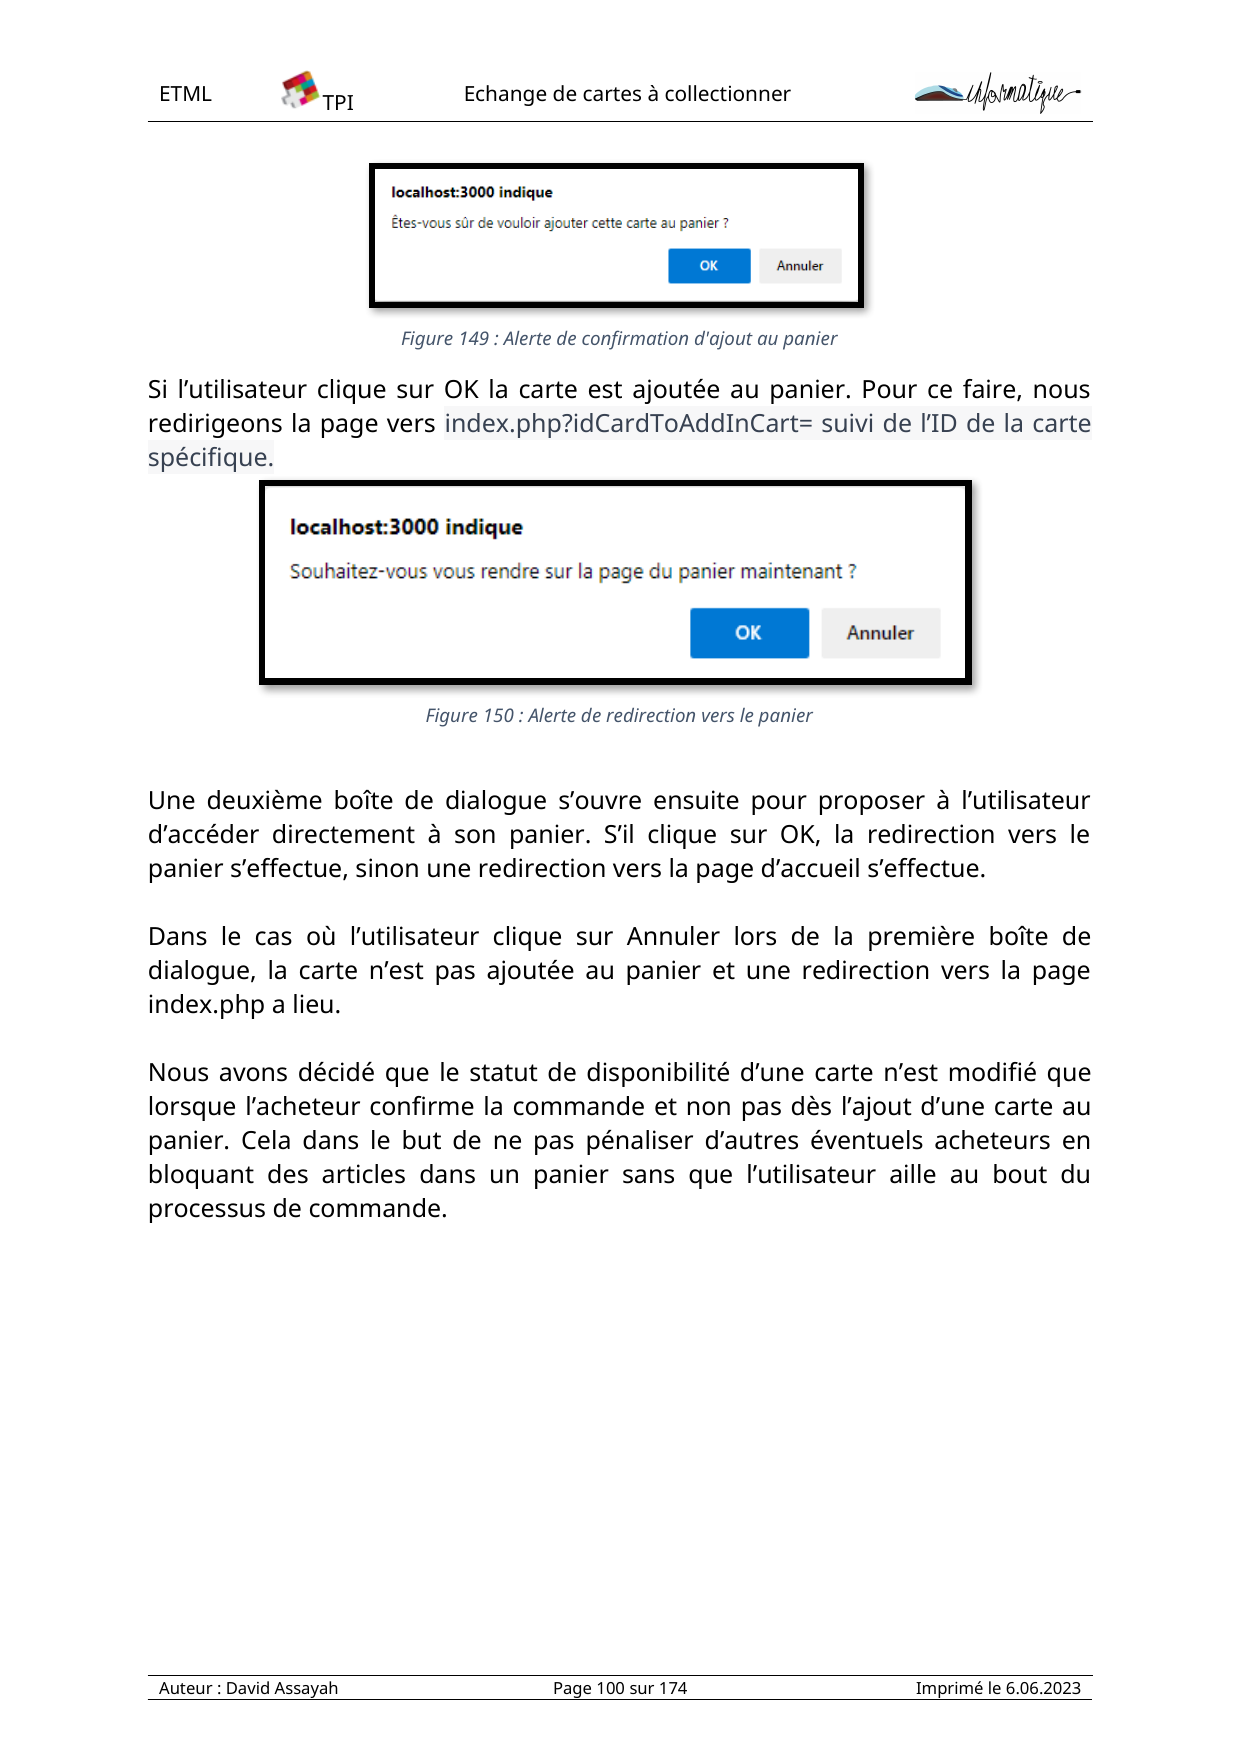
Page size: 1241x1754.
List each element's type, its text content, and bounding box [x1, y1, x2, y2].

picture [265, 486, 965, 678]
picture [375, 169, 858, 302]
text Dans le cas où l’utilisateur clique sur Annuler lors de la première boîte de dialogue, la carte n’est pas ajoutée au panier et une redirection vers la page index.php a lieu. [148, 919, 1092, 1021]
text Nous avons décidé que le statut de disponibilité d’une carte n’est modifié que lorsque l’acheteur confirme la commande et non pas dès l’ajout d’une carte au panier. Cela dans le but de ne pas pénaliser d’autres éventuels acheteurs en bloquant des articles dans un panier sans que l’utilisateur aille au bout du processus de commande. [148, 1055, 1092, 1225]
text Figure 149 : Alerte de confirmation d'ajout au panier [148, 325, 1092, 351]
picture [276, 69, 323, 111]
text Figure 150 : Alerte de redirection vers le panier [148, 702, 1092, 727]
text Si l’utilisateur clique sur OK la carte est ajoutée au panier. Pour ce faire, nous redirigeons la page vers index.php?idCardToAddInCart= suivi de l’ID de la carte spécifique. [148, 372, 1092, 474]
text Une deuxième boîte de dialogue s’ouvre ensuite pour proposer à l’utilisateur d’accéder directement à son panier. S’il clique sur OK, la redirection vers le panier s’effectue, sinon une redirection vers la page d’accueil s’effectue. [148, 782, 1092, 884]
